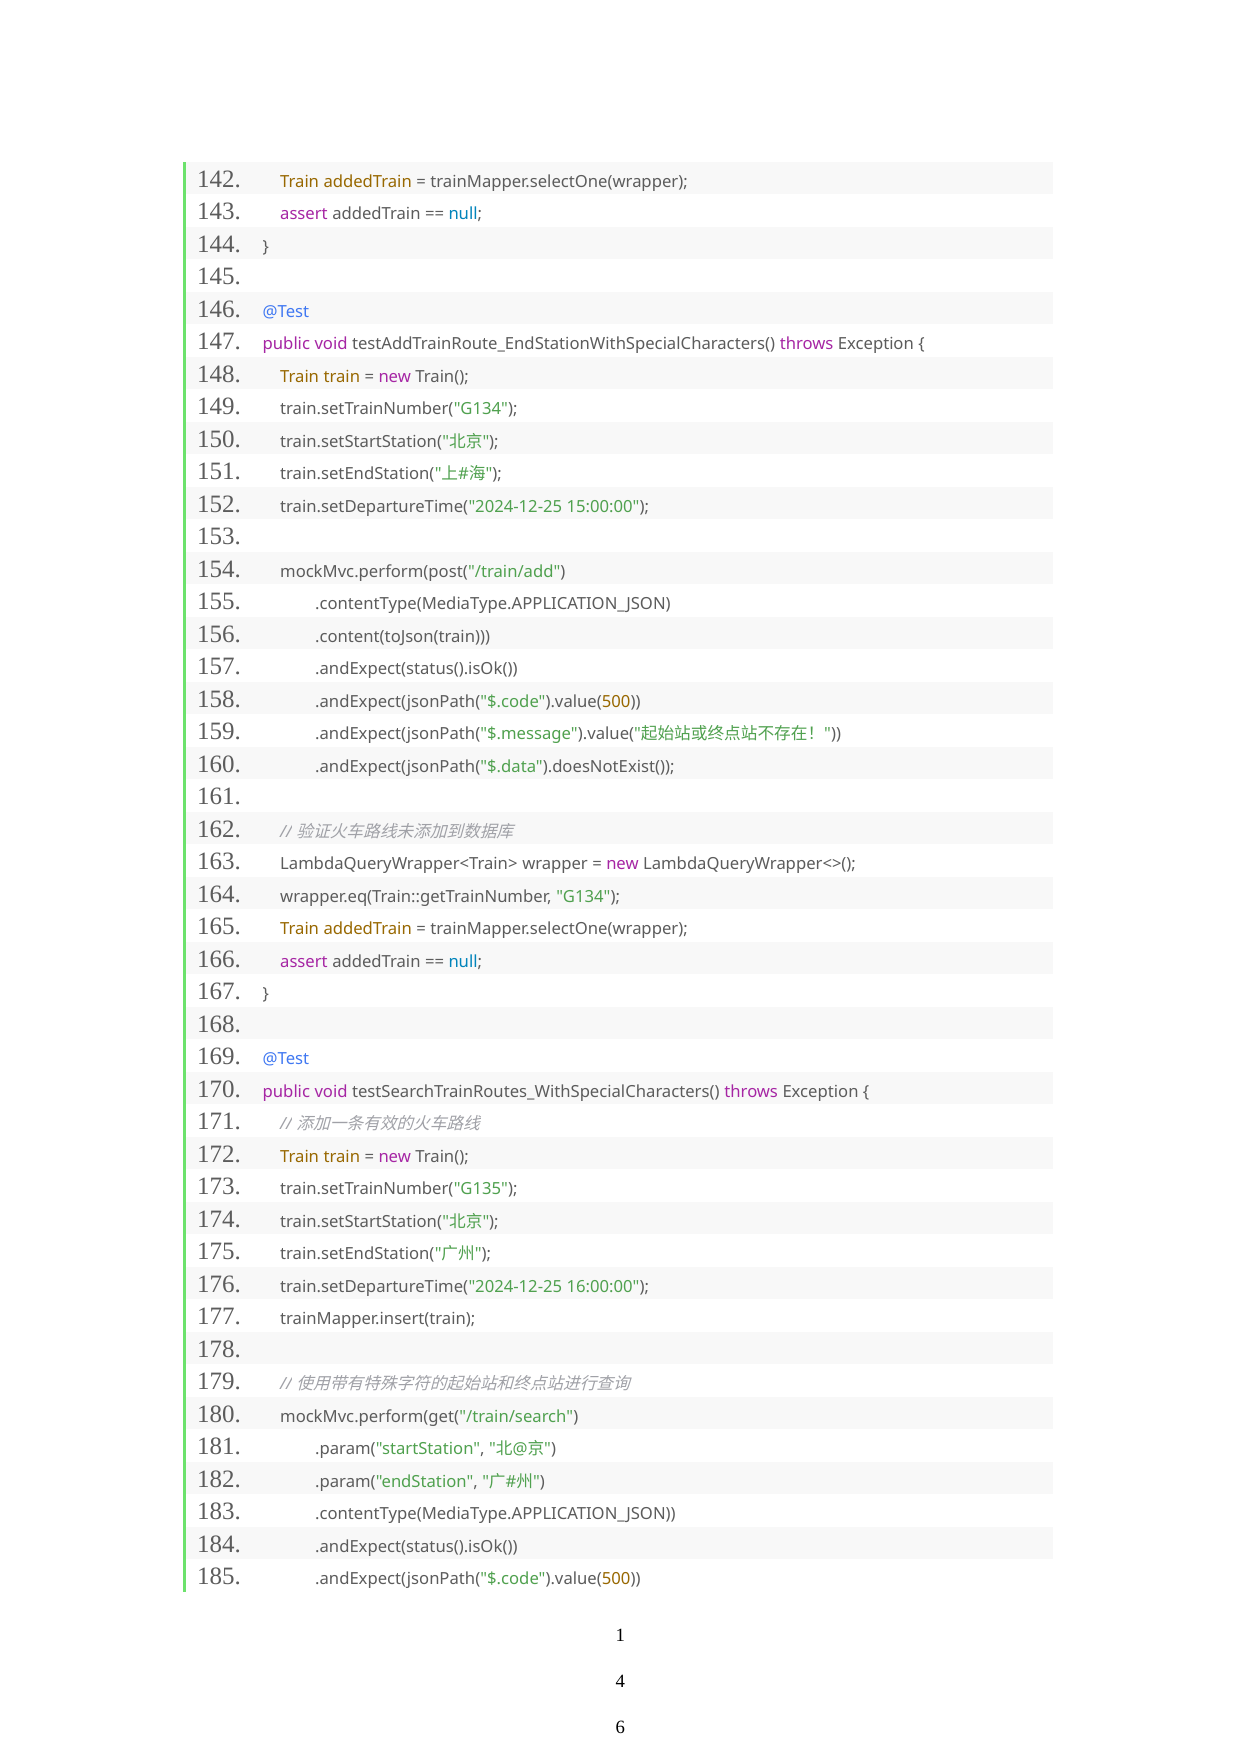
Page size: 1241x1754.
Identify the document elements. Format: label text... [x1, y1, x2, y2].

list Train train = new Train(); [186, 357, 1053, 389]
list train.setDepartureTime("2024-12-25 15:00:00"); [186, 487, 1053, 519]
list train.setDepartureTime("2024-12-25 16:00:00"); [186, 1267, 1053, 1299]
list assert addedTrain == null; [186, 194, 1053, 227]
list .andExpect(status().isOk()) [186, 649, 1053, 682]
list .contentType(MediaType.APPLICATION_JSON)) [186, 1494, 1053, 1527]
list .content(toJson(train))) [186, 617, 1053, 649]
list trainMapper.insert(train); [186, 1299, 1053, 1332]
list } [186, 974, 1053, 1007]
list Train addedTrain = trainMapper.selectOne(wrapper); [186, 909, 1053, 942]
list assert addedTrain == null; [186, 942, 1053, 974]
list .param("startStation", "北@京") [186, 1429, 1053, 1462]
list train.setStartStation("北京"); [186, 422, 1053, 454]
list .andExpect(jsonPath("$.code").value(500)) [186, 682, 1053, 714]
list Train addedTrain = trainMapper.selectOne(wrapper); [186, 162, 1053, 194]
list LambdaQueryWrapper<Train> wrapper = new LambdaQueryWrapper<>(); [186, 844, 1053, 877]
list mockMvc.perform(post("/train/add") [186, 552, 1053, 584]
list wrapper.eq(Train::getTrainNumber, "G134"); [186, 877, 1053, 909]
list .andExpect(jsonPath("$.message").value("起始站或终点站不存在！")) [186, 714, 1053, 747]
list .param("endStation", "广#州") [186, 1462, 1053, 1494]
list train.setTrainNumber("G134"); [186, 389, 1053, 422]
list train.setStartStation("北京"); [186, 1202, 1053, 1234]
list .contentType(MediaType.APPLICATION_JSON) [186, 584, 1053, 617]
list Train train = new Train(); [186, 1137, 1053, 1169]
list public void testSearchTrainRoutes_WithSpecialCharacters() throws Exception { [186, 1072, 1053, 1104]
list .andExpect(status().isOk()) [186, 1527, 1053, 1559]
list // 验证火车路线未添加到数据库 [186, 812, 1053, 844]
list public void testAddTrainRoute_EndStationWithSpecialCharacters() throws Exception { [186, 324, 1053, 357]
list @Test [186, 292, 1053, 324]
list train.setTrainNumber("G135"); [186, 1169, 1053, 1202]
list train.setEndStation("上#海"); [186, 454, 1053, 487]
list } [186, 227, 1053, 259]
list .andExpect(jsonPath("$.data").doesNotExist()); [186, 747, 1053, 779]
list // 使用带有特殊字符的起始站和终点站进行查询 [186, 1364, 1053, 1397]
list // 添加一条有效的火车路线 [186, 1104, 1053, 1137]
list train.setEndStation("广州"); [186, 1234, 1053, 1267]
list .andExpect(jsonPath("$.code").value(500)) [186, 1559, 1053, 1592]
list mockMvc.perform(get("/train/search") [186, 1397, 1053, 1429]
list @Test [186, 1039, 1053, 1072]
